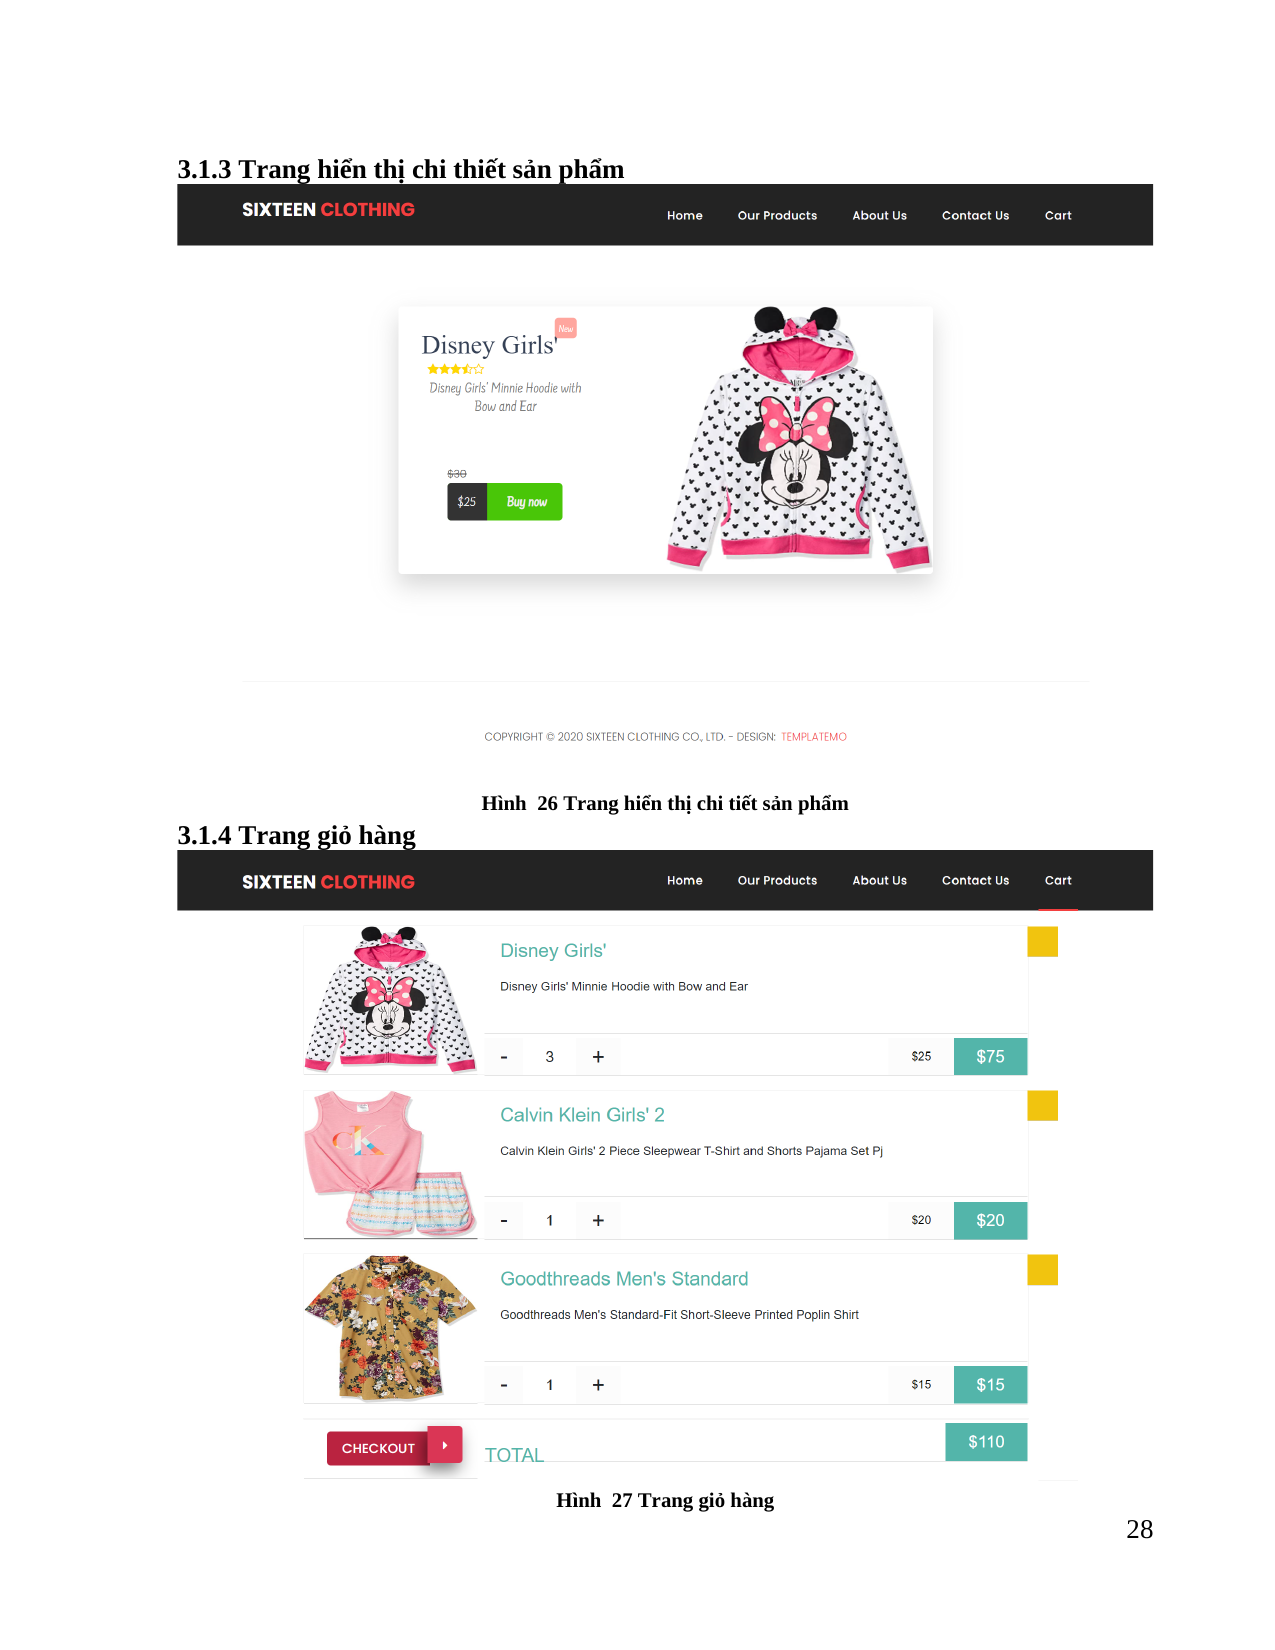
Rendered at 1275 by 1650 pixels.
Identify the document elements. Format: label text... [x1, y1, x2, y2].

picture [177, 184, 1154, 791]
subtitle 3.1.4 Trang giỏ hàng [177, 819, 1153, 850]
subtitle 3.1.3 Trang hiển thị chi thiết sản phẩm [177, 153, 1153, 184]
picture [177, 850, 1154, 1489]
